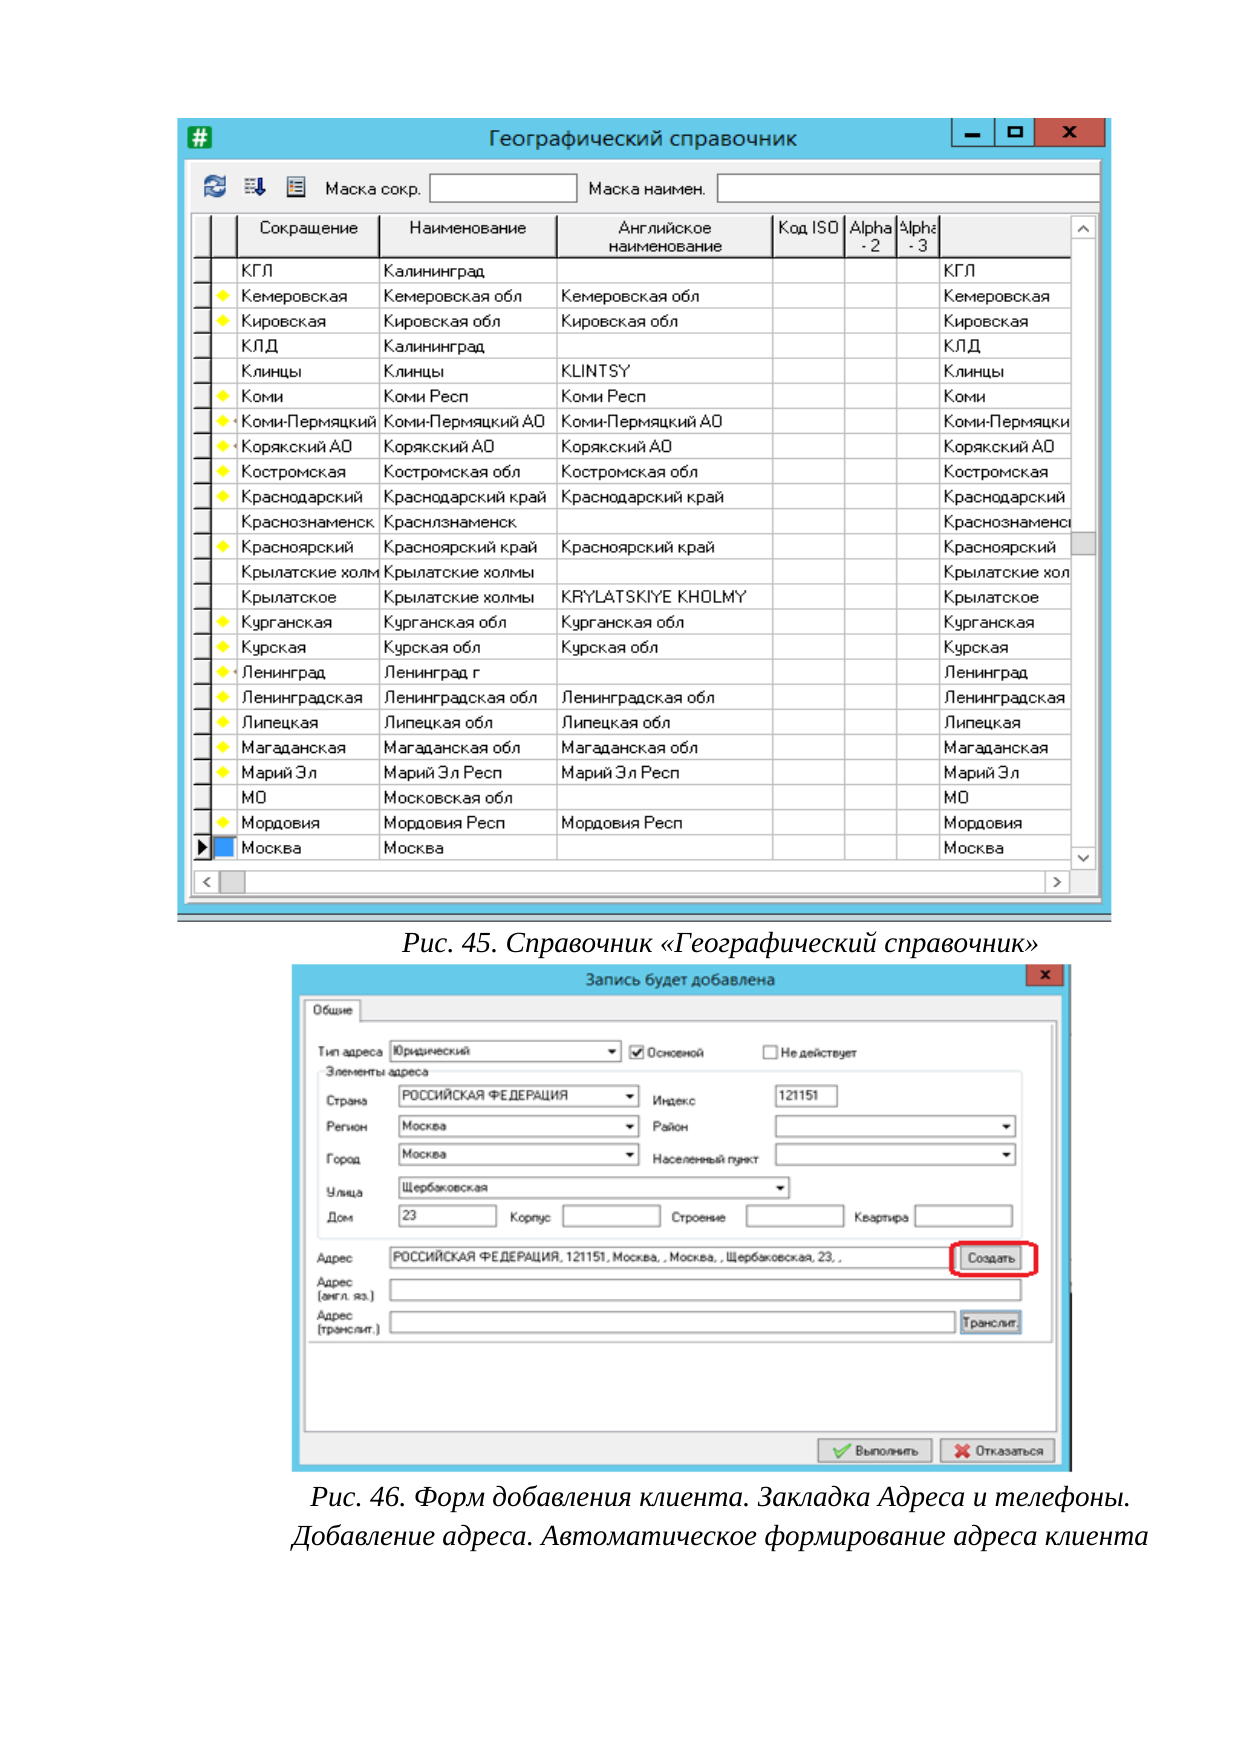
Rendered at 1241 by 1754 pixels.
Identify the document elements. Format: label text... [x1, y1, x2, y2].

list Рис. 46. Форм добавления клиента. Закладка Адреса и телефоны. Добавление адреса. Автоматическое формирование адреса клиента [290, 1479, 1152, 1551]
list Рис. 45. Справочник «Географический справочник» [290, 925, 1152, 959]
picture [289, 963, 1073, 1475]
picture [177, 118, 1112, 922]
